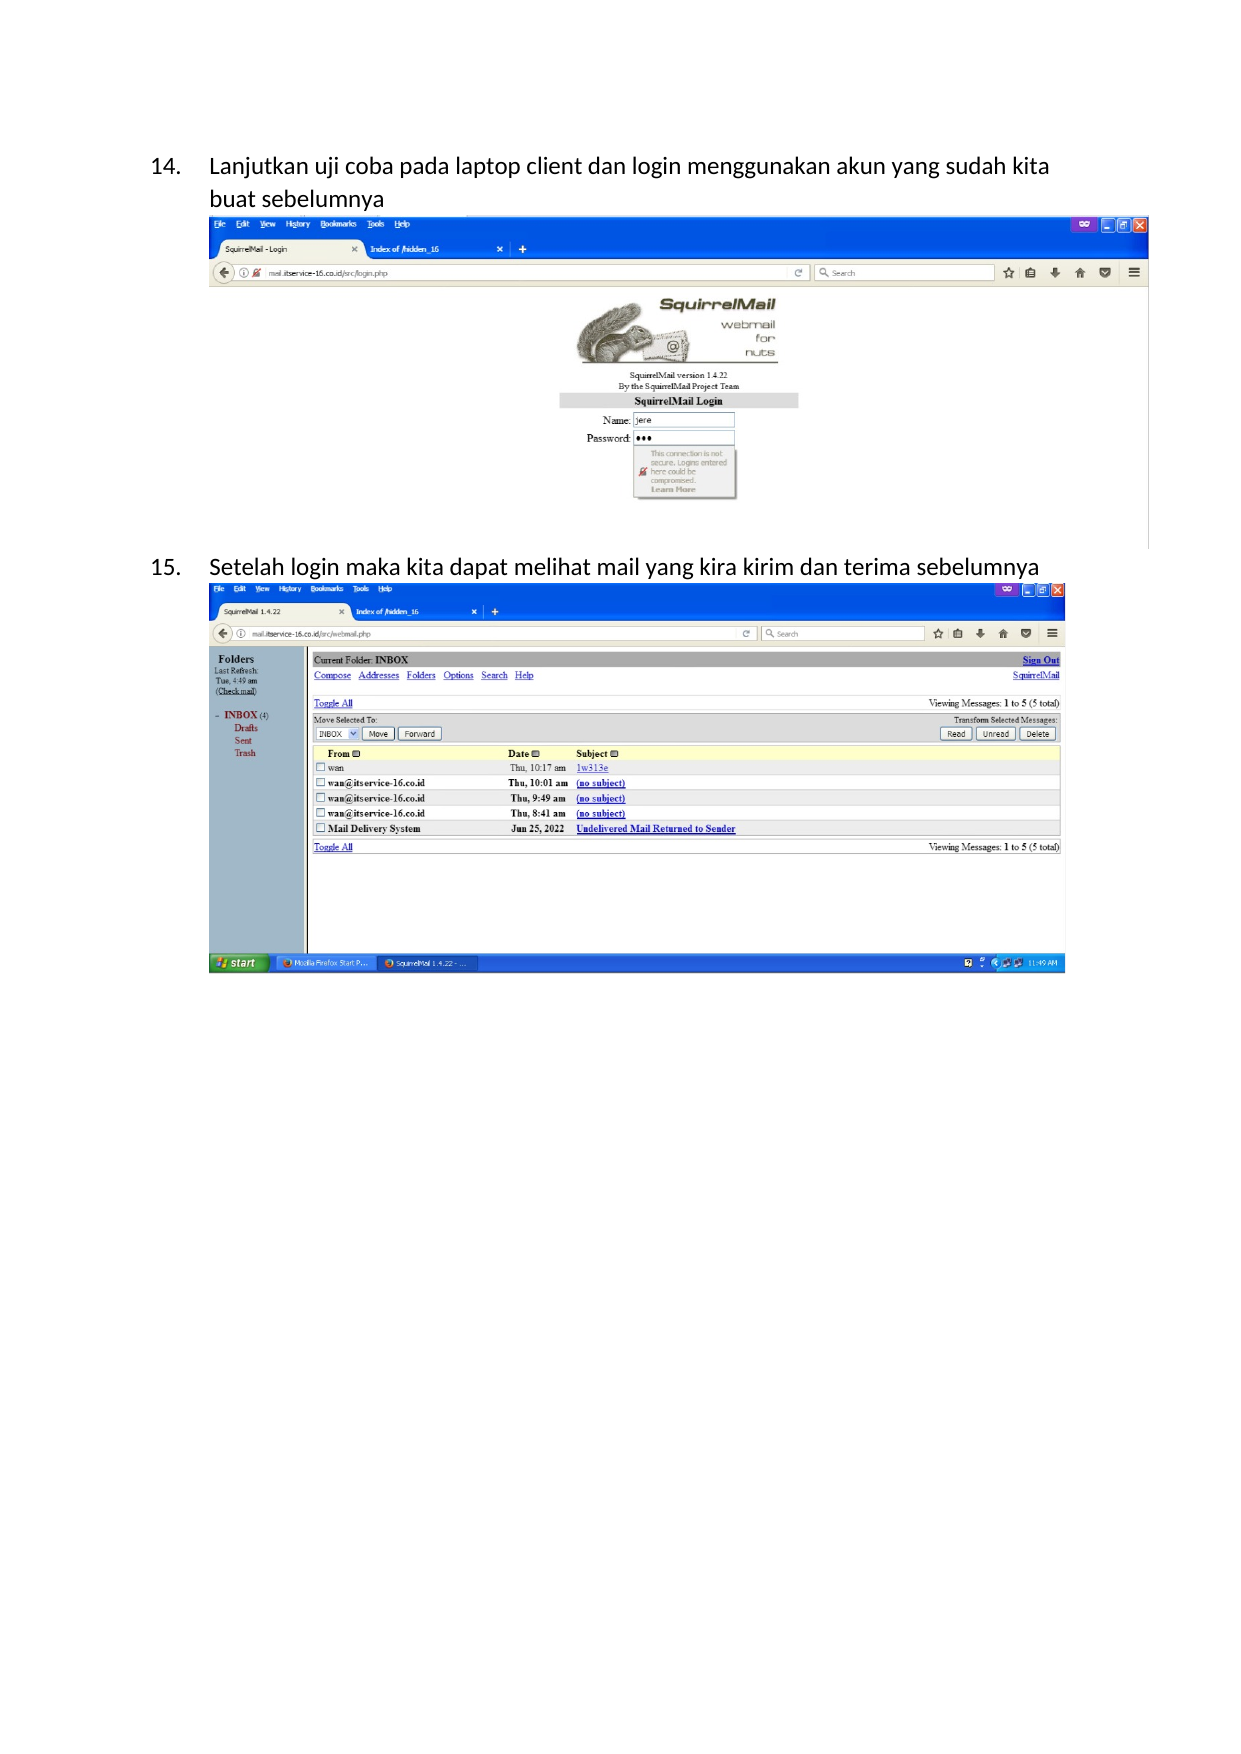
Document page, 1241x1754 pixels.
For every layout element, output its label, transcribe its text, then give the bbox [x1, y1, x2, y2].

picture [209, 583, 1066, 974]
picture [209, 215, 1149, 549]
